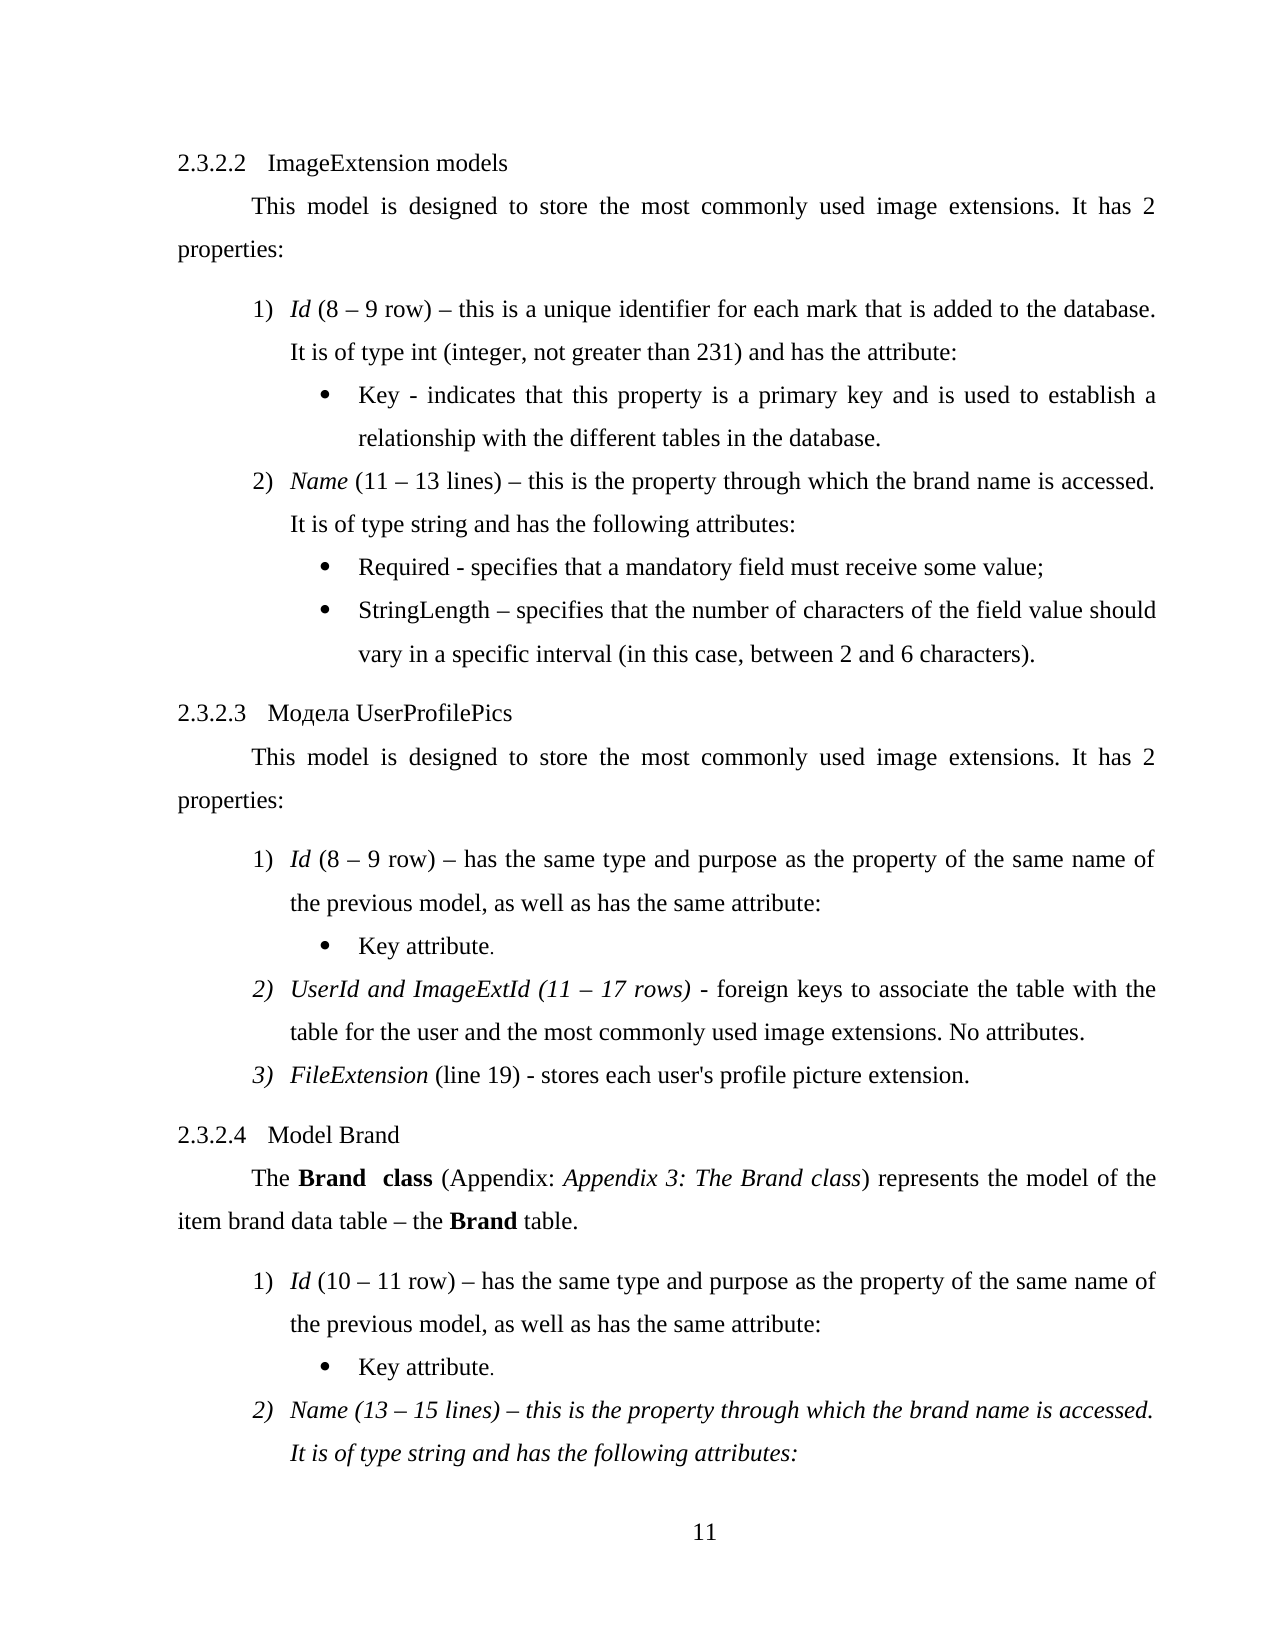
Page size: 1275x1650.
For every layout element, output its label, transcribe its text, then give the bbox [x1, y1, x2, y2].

list Name (11 – 13 lines) – this is the property through which the brand name is accessed. It is of type string and has the following attributes: [252, 466, 1157, 538]
subtitle Модела UserProfilePics [177, 698, 1157, 727]
list Name (13 – 15 lines) – this is the property through which the brand name is accessed. It is of type string and has the following attributes: [252, 1395, 1157, 1467]
list UserId and ImageExtId (11 – 17 rows) - foreign keys to associate the table with the table for the user and the most commonly used image extensions. No attributes. [252, 974, 1157, 1046]
list Id (8 – 9 row) – has the same type and purpose as the property of the same name of the previous model, as well as has the same attribute: [252, 844, 1157, 916]
list Id (8 – 9 row) – this is a unique identifier for each mark that is added to the database. It is of type int (integer, not greater than 231) and has the attribute: [252, 294, 1157, 366]
text The Brand class (Appendix: Appendix 3: The Brand class) represents the model of the item brand data table – the Brand table. [177, 1163, 1157, 1235]
subtitle Model Brand [177, 1120, 1157, 1149]
subtitle ImageExtension models [177, 148, 1157, 176]
list Key attribute. [321, 931, 1157, 959]
text This model is designed to store the most commonly used image extensions. It has 2 properties: [177, 742, 1157, 813]
text This model is designed to store the most commonly used image extensions. It has 2 properties: [177, 191, 1157, 263]
list StringLength – specifies that the number of characters of the field value should vary in a specific interval (in this case, between 2 and 6 characters). [321, 596, 1157, 667]
list Key - indicates that this property is a primary key and is used to establish a relationship with the different tables in the database. [321, 380, 1157, 452]
list Id (10 – 11 row) – has the same type and purpose as the property of the same name of the previous model, as well as has the same attribute: [252, 1266, 1157, 1338]
list Key attribute. [321, 1352, 1157, 1381]
list Required - specifies that a mandatory field must receive some value; [321, 552, 1157, 581]
list FileExtension (line 19) - stores each user's profile picture extension. [252, 1060, 1157, 1089]
